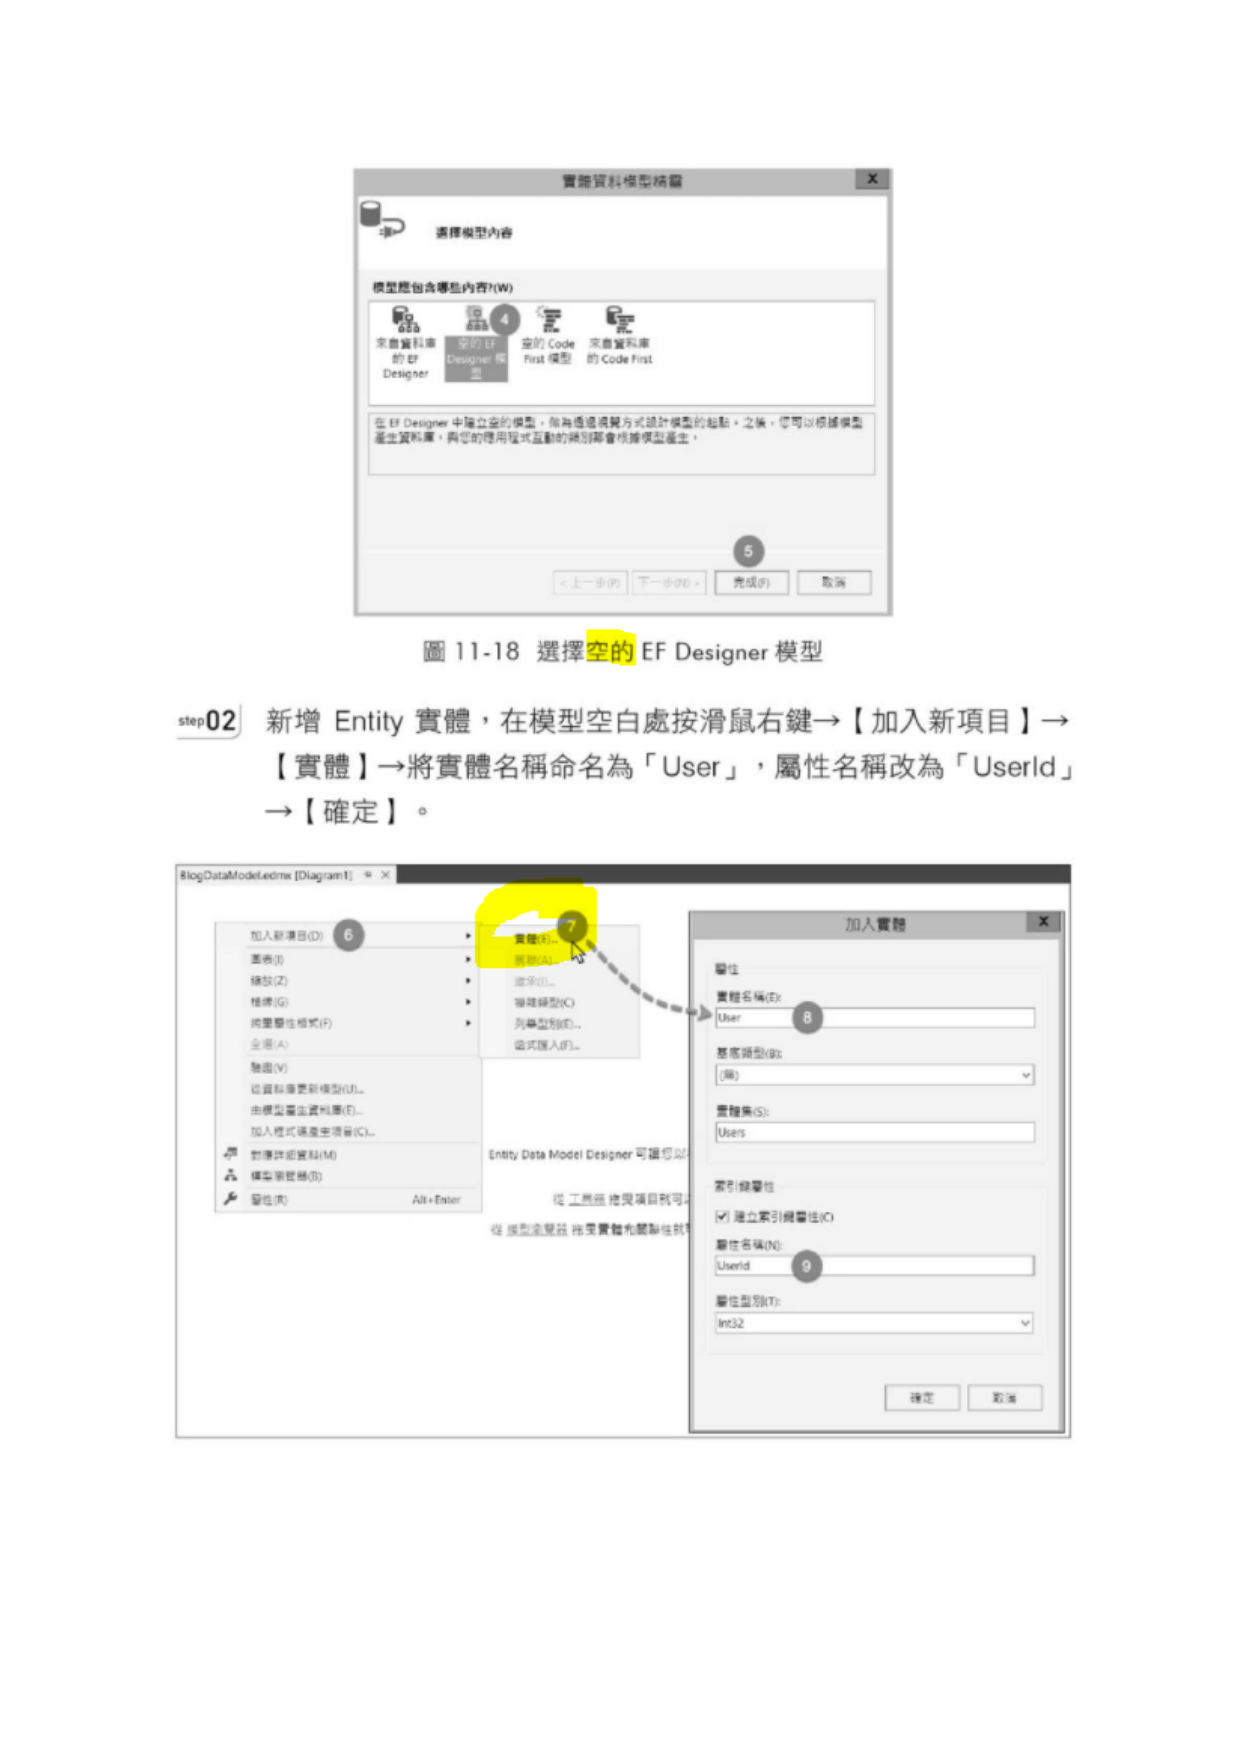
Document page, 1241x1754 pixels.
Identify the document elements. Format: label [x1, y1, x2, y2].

picture [150, 150, 1091, 1455]
